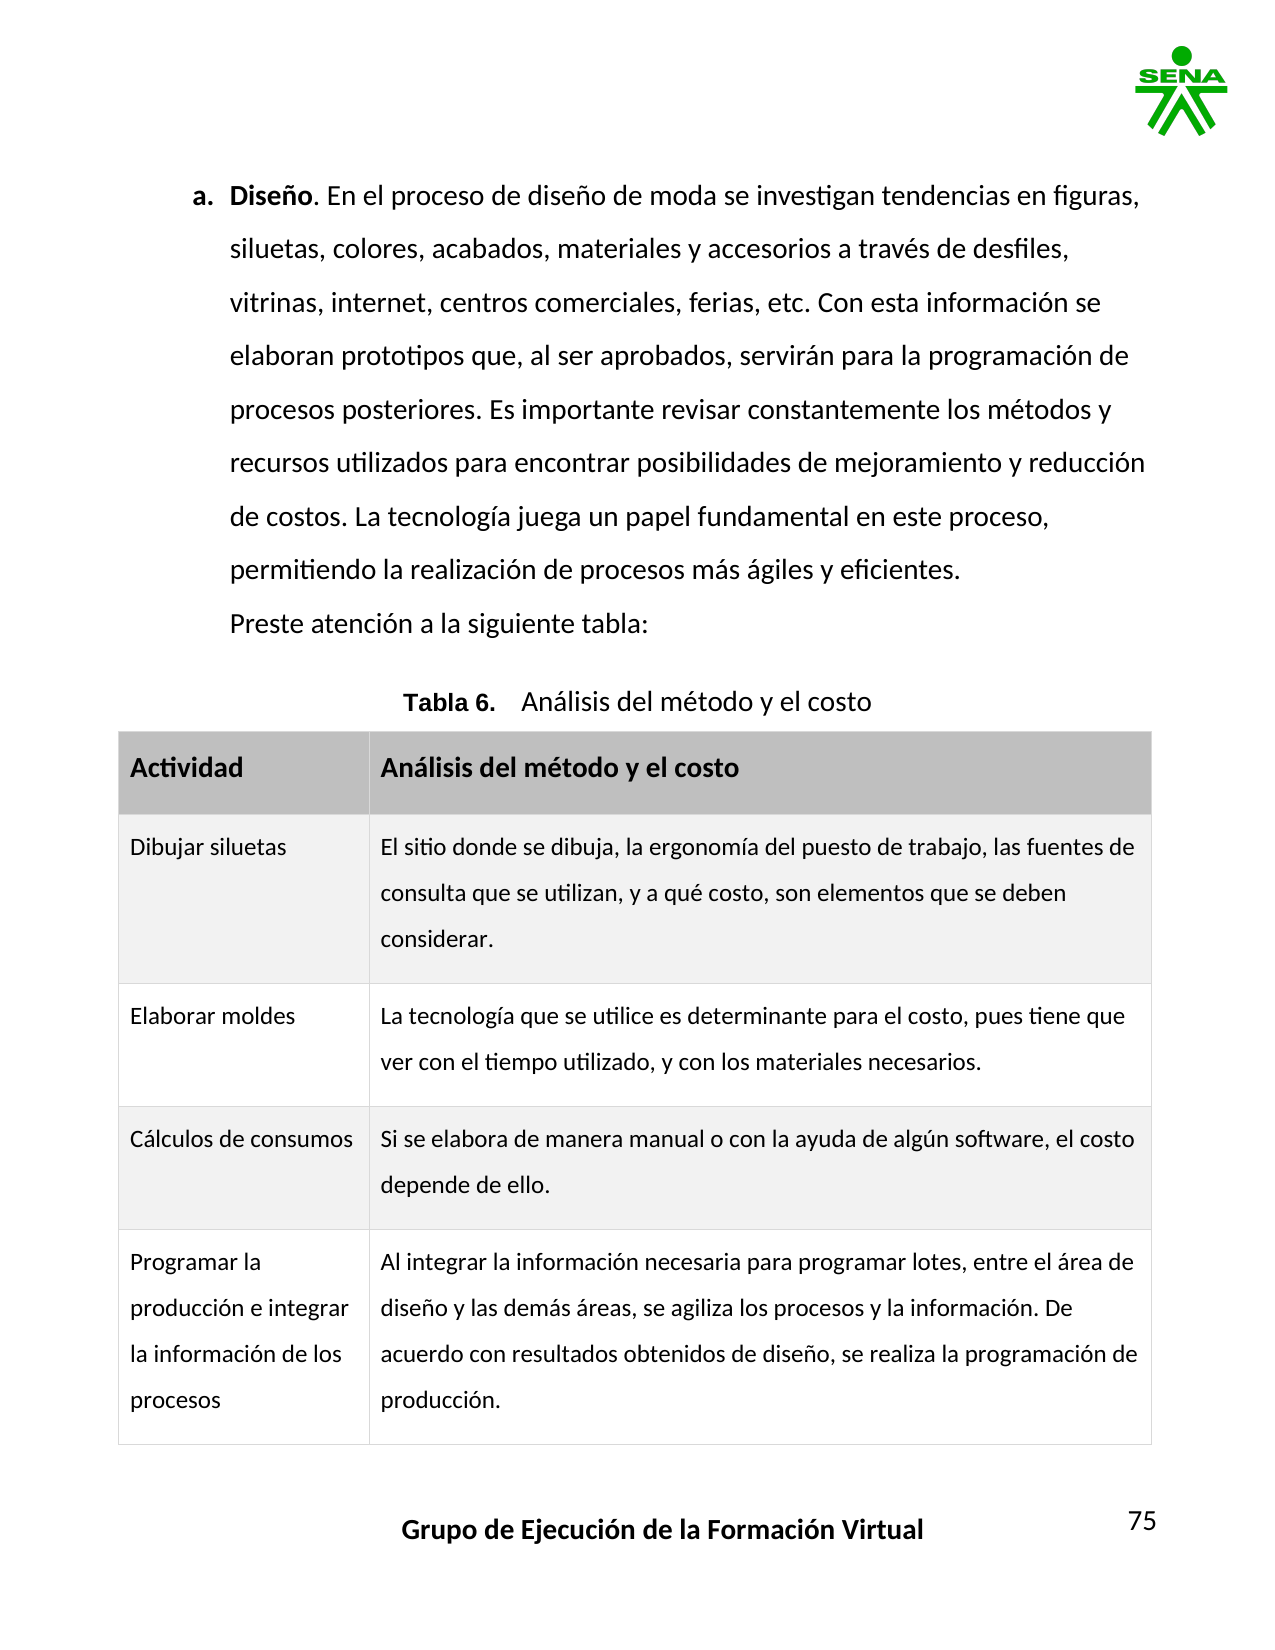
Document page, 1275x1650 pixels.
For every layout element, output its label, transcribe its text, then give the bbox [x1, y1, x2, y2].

table_cell Elaborar moldes [119, 984, 369, 1106]
table_header Actividad [119, 732, 369, 814]
table_cell Programar la producción e integrar la información de los procesos [119, 1230, 369, 1443]
picture [1135, 46, 1228, 136]
list Diseño. En el proceso de diseño de moda se investigan tendencias en figuras, siluetas, colores, acabados, materiales y accesorios a través de desfiles, vitrinas, internet, centros comerciales, ferias, etc. Con esta información se elaboran prototipos que, al ser aprobados, servirán para la programación de procesos posteriores. Es importante revisar constantemente los métodos y recursos utilizados para encontrar posibilidades de mejoramiento y reducción de costos. La tecnología juega un papel fundamental en este proceso, permitiendo la realización de procesos más ágiles y eficientes. [192, 177, 1157, 587]
table_cell El sitio donde se dibuja, la ergonomía del puesto de trabajo, las fuentes de consulta que se utilizan, y a qué costo, son elementos que se deben considerar. [370, 815, 1151, 983]
table_cell La tecnología que se utilice es determinante para el costo, pues tiene que ver con el tiempo utilizado, y con los materiales necesarios. [370, 984, 1151, 1106]
table_header Análisis del método y el costo [370, 732, 1151, 814]
text Análisis del método y el costo [118, 683, 1157, 719]
table_cell Cálculos de consumos [119, 1107, 369, 1229]
table_cell Al integrar la información necesaria para programar lotes, entre el área de diseño y las demás áreas, se agiliza los procesos y la información. De acuerdo con resultados obtenidos de diseño, se realiza la programación de producción. [370, 1230, 1151, 1443]
table_cell Si se elabora de manera manual o con la ayuda de algún software, el costo depende de ello. [370, 1107, 1151, 1229]
list Preste atención a la siguiente tabla: [229, 605, 1157, 640]
table_cell Dibujar siluetas [119, 815, 369, 983]
